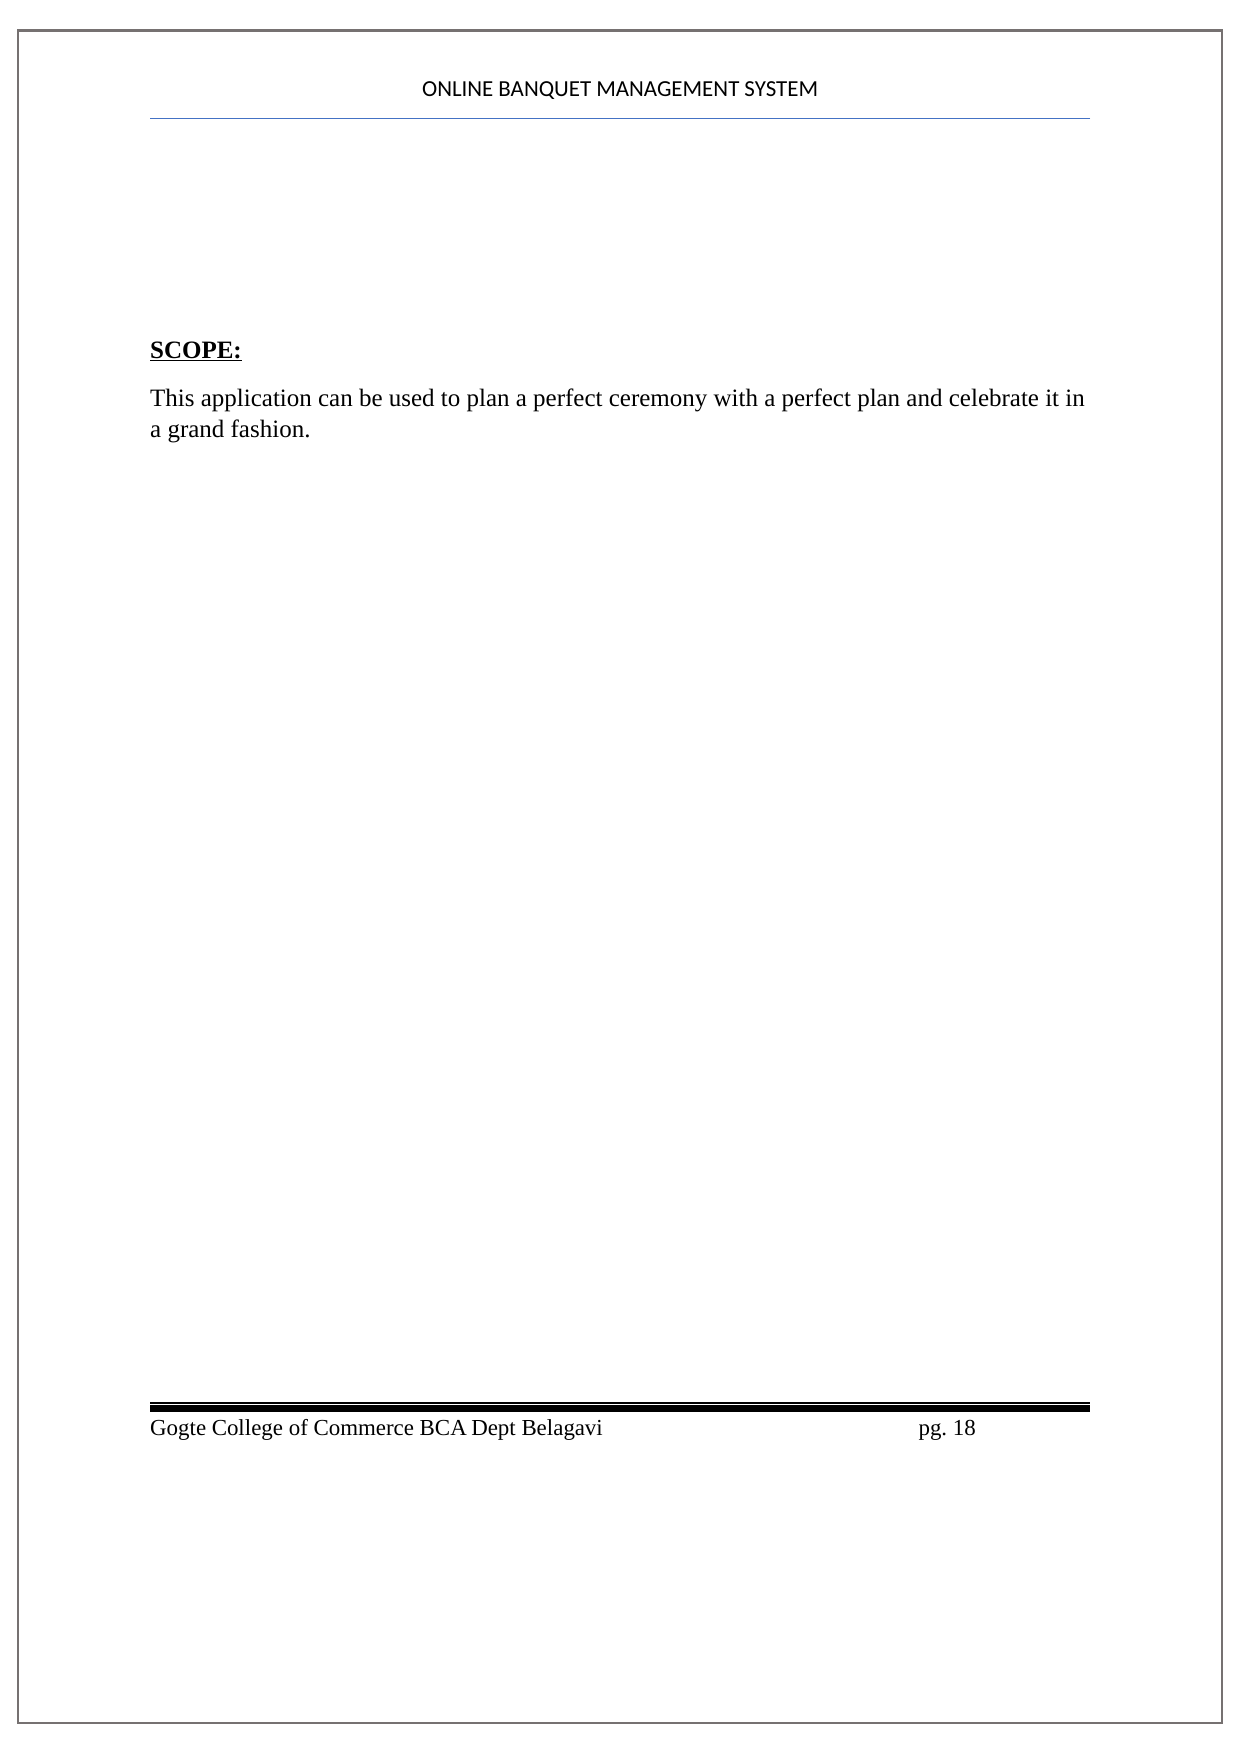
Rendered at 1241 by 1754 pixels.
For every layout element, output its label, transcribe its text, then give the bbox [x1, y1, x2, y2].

text This application can be used to plan a perfect ceremony with a perfect plan and celebrate it in a grand fashion. [150, 383, 1090, 442]
text SCOPE: [150, 335, 1090, 364]
